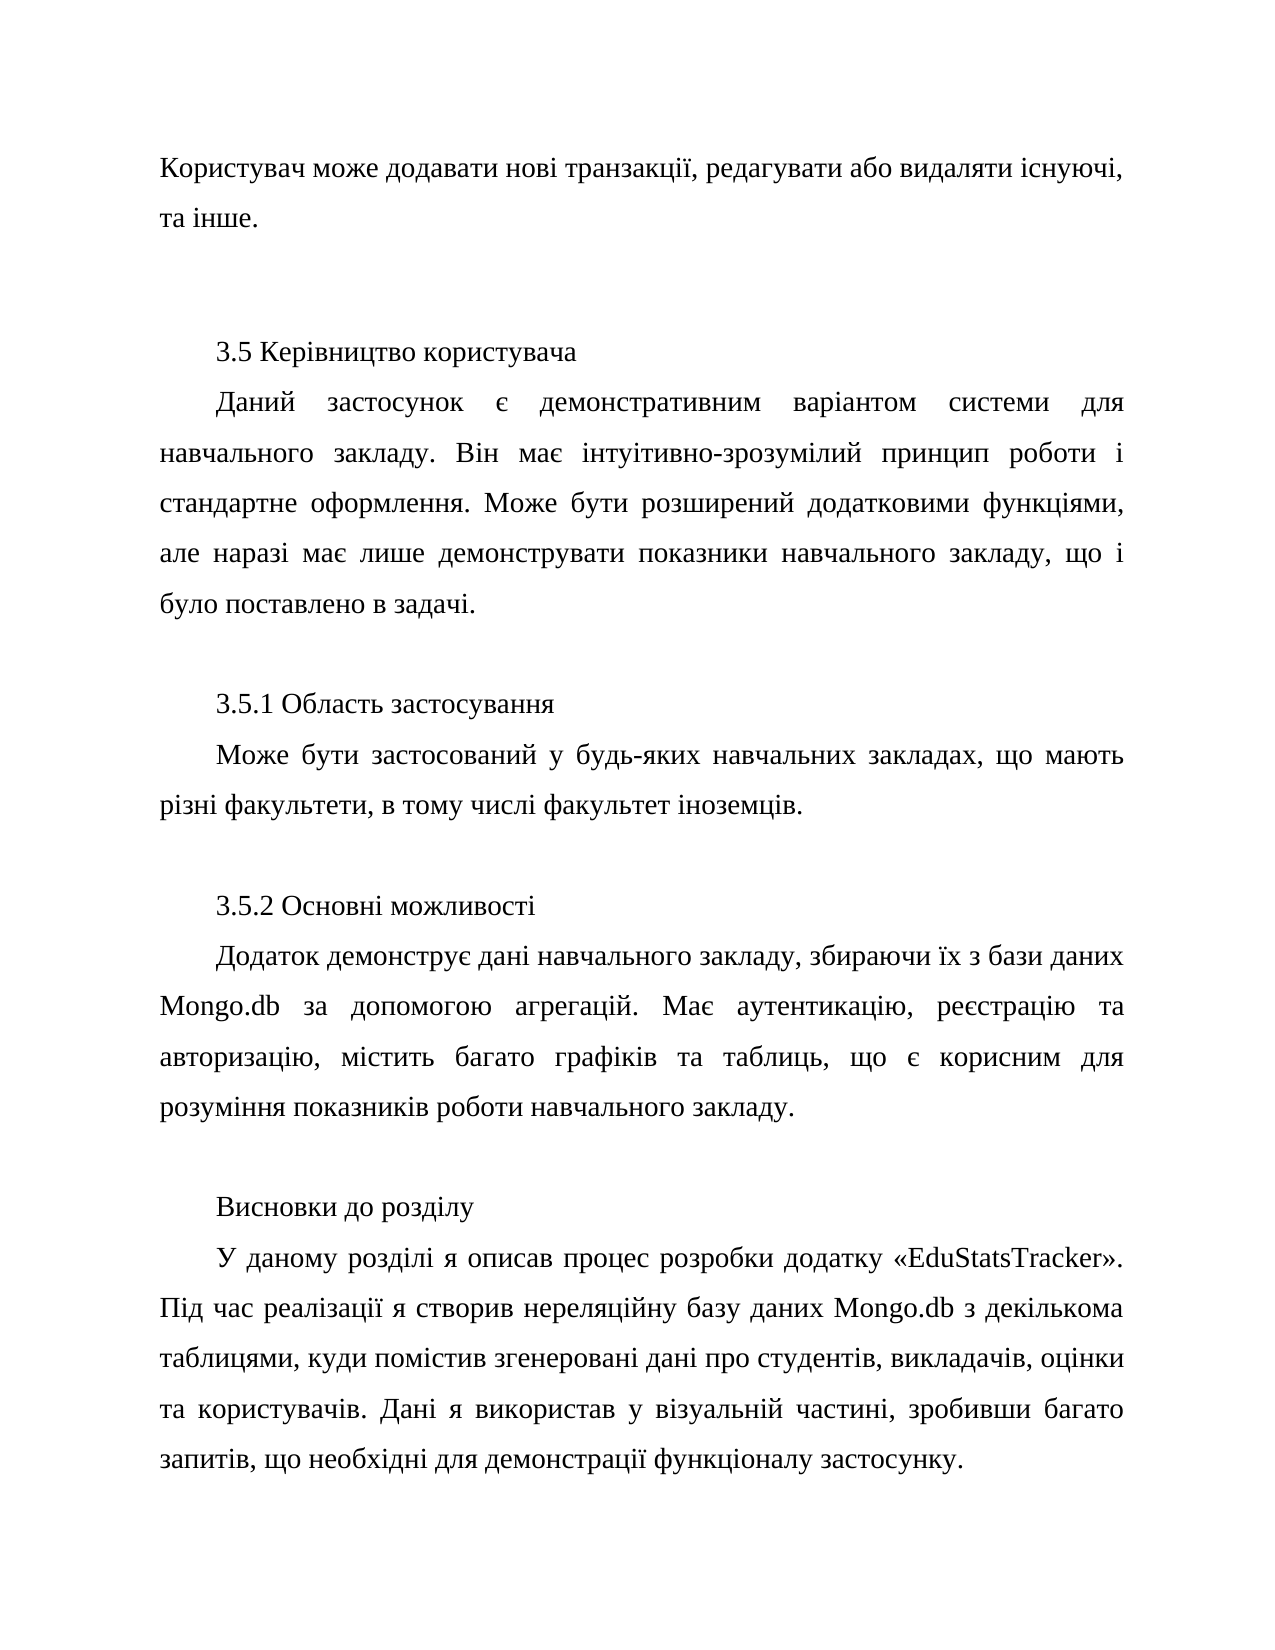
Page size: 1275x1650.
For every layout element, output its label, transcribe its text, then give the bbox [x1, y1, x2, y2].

text Даний застосунок є демонстративним варіантом системи для навчального закладу. Він має інтуітивно-зрозумілий принцип роботи і стандартне оформлення. Може бути розширений додатковими функціями, але наразі має лише демонструвати показники навчального закладу, що і було поставлено в задачі. [159, 384, 1125, 619]
text 3.5 Керівництво користувача [159, 334, 1125, 368]
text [159, 150, 1125, 234]
text Може бути застосований у будь-яких навчальних закладах, що мають різні факультети, в тому числі факультет іноземців. [159, 737, 1125, 821]
text Висновки до розділу [159, 1189, 1125, 1223]
text У даному розділі я описав процес розробки додатку «EduStatsTracker». Під час реалізації я створив нереляційну базу даних Mongo.db з декількома таблицями, куди помістив згенеровані дані про студентів, викладачів, оцінки та користувачів. Дані я використав у візуальній частині, зробивши багато запитів, що необхідні для демонстрації функціоналу застосунку. [159, 1240, 1125, 1475]
text Додаток демонструє дані навчального закладу, збираючи їх з бази даних Mongo.db за допомогою агрегацій. Має аутентикацію, реєстрацію та авторизацію, містить багато графіків та таблиць, що є корисним для розуміння показників роботи навчального закладу. [159, 938, 1125, 1122]
text 3.5.2 Основні можливості [159, 888, 1125, 921]
text 3.5.1 Область застосування [159, 686, 1125, 720]
